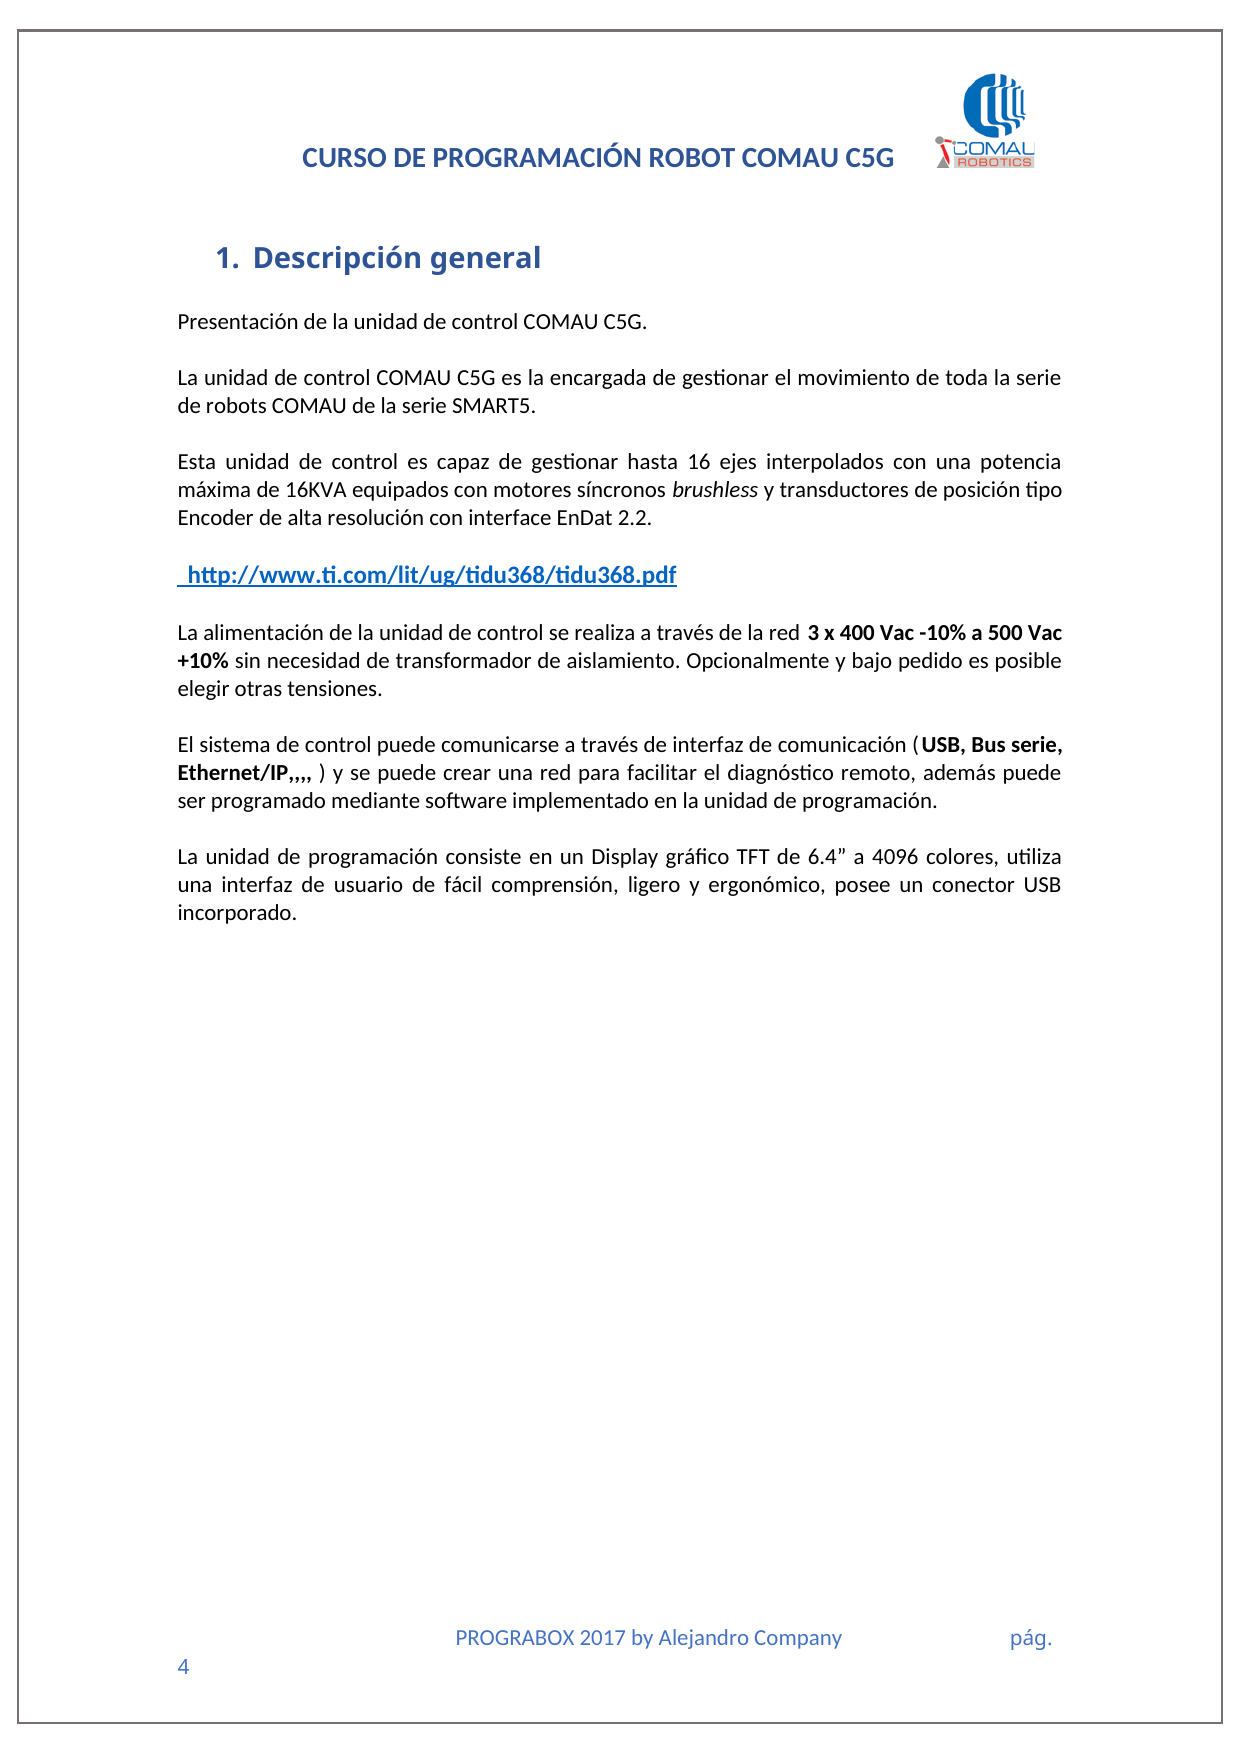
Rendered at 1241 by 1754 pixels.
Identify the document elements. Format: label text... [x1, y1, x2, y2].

text http://www.ti.com/lit/ug/tidu368/tidu368.pdf [177, 559, 1063, 590]
text La unidad de control COMAU C5G es la encargada de gestionar el movimiento de toda la serie de robots COMAU de la serie SMART5. [177, 363, 1063, 419]
text Presentación de la unidad de control COMAU C5G. [177, 307, 1063, 335]
text El sistema de control puede comunicarse a través de interfaz de comunicación (USB, Bus serie, Ethernet/IP,,,, ) y se puede crear una red para facilitar el diagnóstico remoto, además puede ser programado mediante software implementado en la unidad de programación. [177, 730, 1063, 814]
text Esta unidad de control es capaz de gestionar hasta 16 ejes interpolados con una potencia máxima de 16KVA equipados con motores síncronos brushless y transductores de posición tipo Encoder de alta resolución con interface EnDat 2.2. [177, 447, 1063, 531]
text La alimentación de la unidad de control se realiza a través de la red 3 x 400 Vac -10% a 500 Vac +10% sin necesidad de transformador de aislamiento. Opcionalmente y bajo pedido es posible elegir otras tensiones. [177, 618, 1063, 702]
subtitle Descripción general [215, 237, 1063, 277]
text La unidad de programación consiste en un Display gráfico TFT de 6.4” a 4096 colores, utiliza una interfaz de usuario de fácil comprensión, ligero y ergonómico, posee un conector USB incorporado. [177, 842, 1063, 926]
